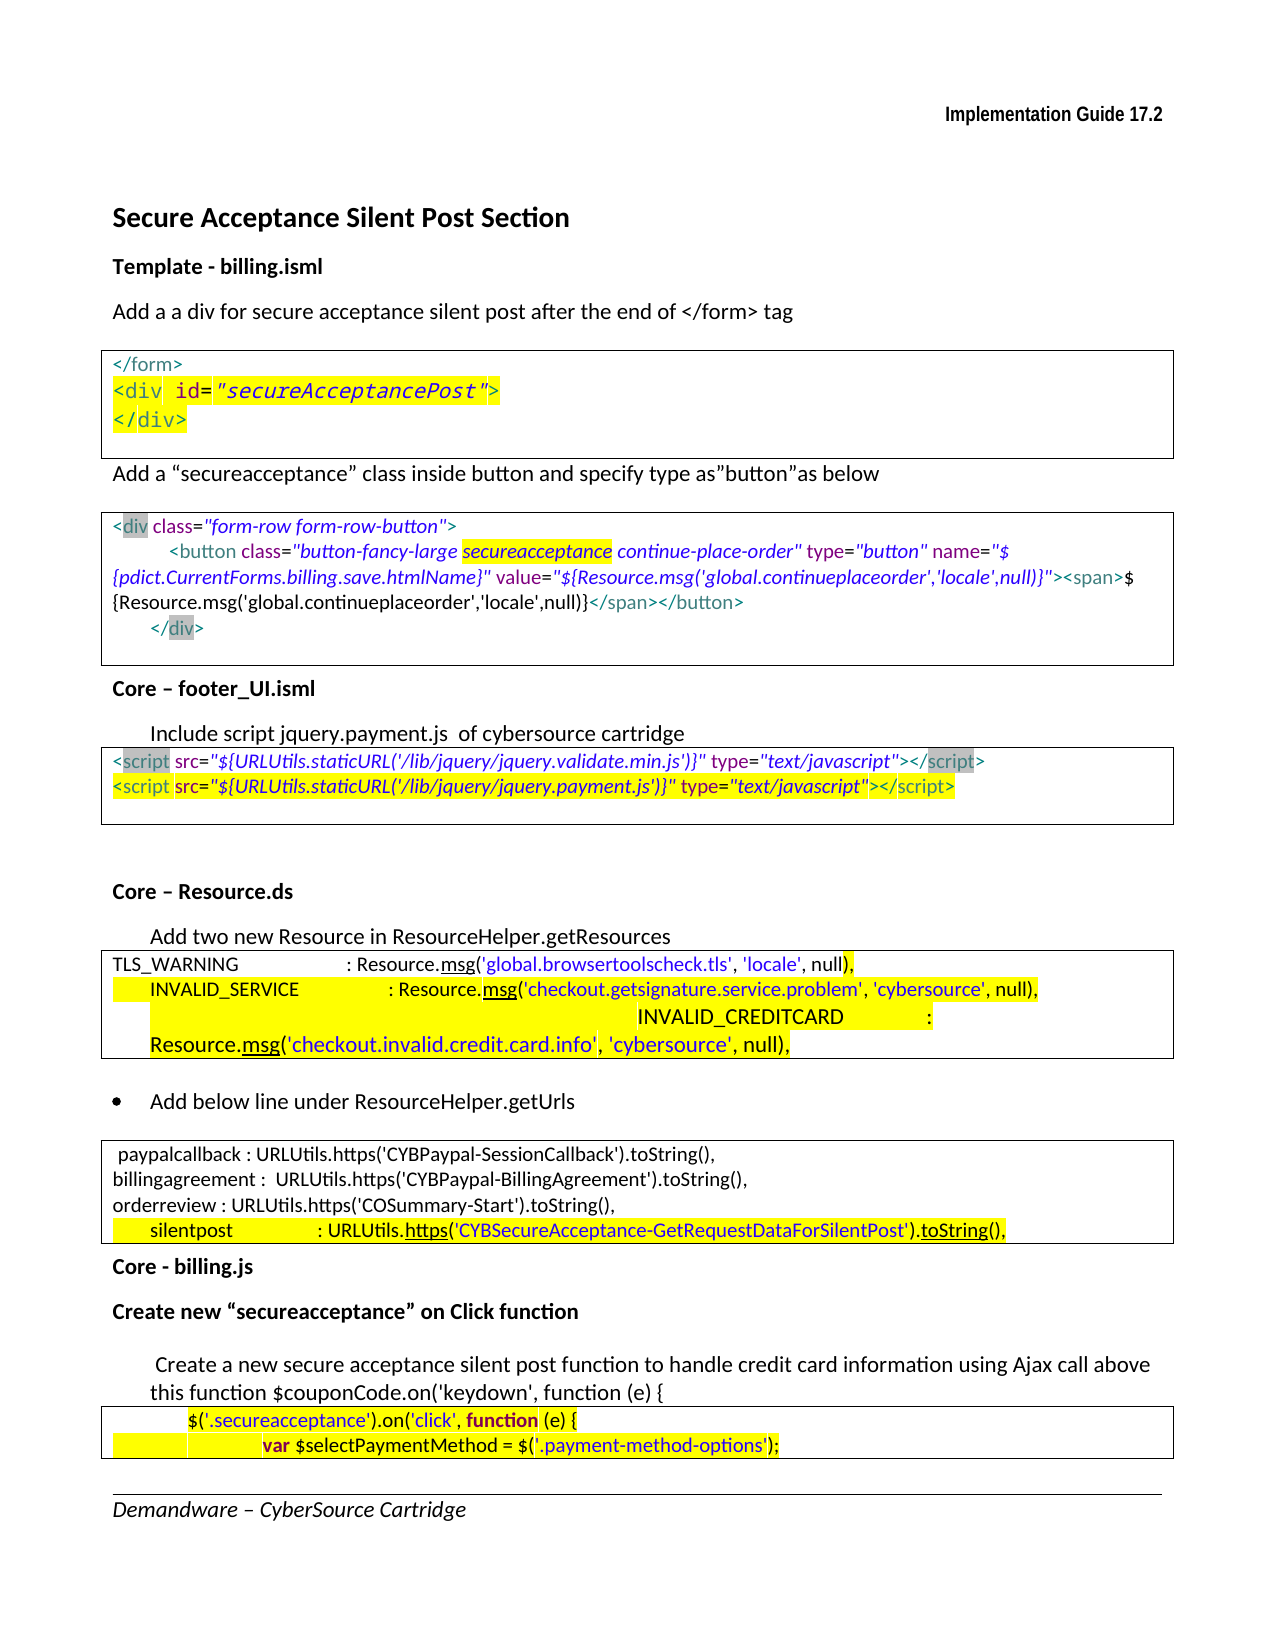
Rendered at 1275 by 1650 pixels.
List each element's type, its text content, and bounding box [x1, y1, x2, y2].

subtitle Create new “secureacceptance” on Click function [112, 1297, 1162, 1325]
table_header </form> <div id="secureAcceptancePost"> </div> [102, 351, 1173, 458]
text Add a a div for secure acceptance silent post after the end of </form> tag [112, 297, 1162, 325]
text Add two new Resource in ResourceHelper.getResources [150, 922, 1162, 950]
table_header paypalcallback : URLUtils.https('CYBPaypal-SessionCallback').toString(), billingagreement : URLUtils.https('CYBPaypal-BillingAgreement').toString(), orderreview : URLUtils.https('COSummary-Start').toString(), silentpost : URLUtils.https('CYBSecureAcceptance-GetRequestDataForSilentPost').toString(), [102, 1141, 1173, 1243]
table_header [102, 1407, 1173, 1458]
subtitle Core - billing.js [112, 1252, 1162, 1280]
subtitle Core – footer_UI.isml [112, 674, 1162, 702]
subtitle Template - billing.isml [112, 252, 1162, 280]
table_header <script src="${URLUtils.staticURL('/lib/jquery/jquery.validate.min.js')}" type="text/javascript"></script> <script src="${URLUtils.staticURL('/lib/jquery/jquery.payment.js')}" type="text/javascript"></script> [102, 748, 1173, 823]
subtitle Core – Resource.ds [112, 877, 1162, 906]
text Add a “secureacceptance” class inside button and specify type as”button”as below [112, 459, 1162, 487]
table_header TLS_WARNING : Resource.msg('global.browsertoolscheck.tls', 'locale', null), INVALID_SERVICE : Resource.msg('checkout.getsignature.service.problem', 'cybersource', null), INVALID_CREDITCARD : Resource.msg('checkout.invalid.credit.card.info', 'cybersource', null), [102, 951, 843, 1058]
table_header TLS_WARNING : Resource.msg('global.browsertoolscheck.tls', 'locale', null), INVALID_SERVICE : Resource.msg('checkout.getsignature.service.problem', 'cybersource', null), INVALID_CREDITCARD : Resource.msg('checkout.invalid.credit.card.info', 'cybersource', null), [790, 951, 1173, 1058]
table_header <div class="form-row form-row-button"> <button class="button-fancy-large secureacceptance continue-place-order" type="button" name="${pdict.CurrentForms.billing.save.htmlName}" value="${Resource.msg('global.continueplaceorder','locale',null)}"><span>${Resource.msg('global.continueplaceorder','locale',null)}</span></button> </div> [102, 513, 1173, 665]
text Create a new secure acceptance silent post function to handle credit card information using Ajax call above this function $couponCode.on('keydown', function (e) { [150, 1350, 1162, 1406]
text Include script jquery.payment.js of cybersource cartridge [150, 719, 1162, 747]
list Add below line under ResourceHelper.getUrls [112, 1087, 1162, 1115]
subtitle Secure Acceptance Silent Post Section [112, 199, 1162, 234]
